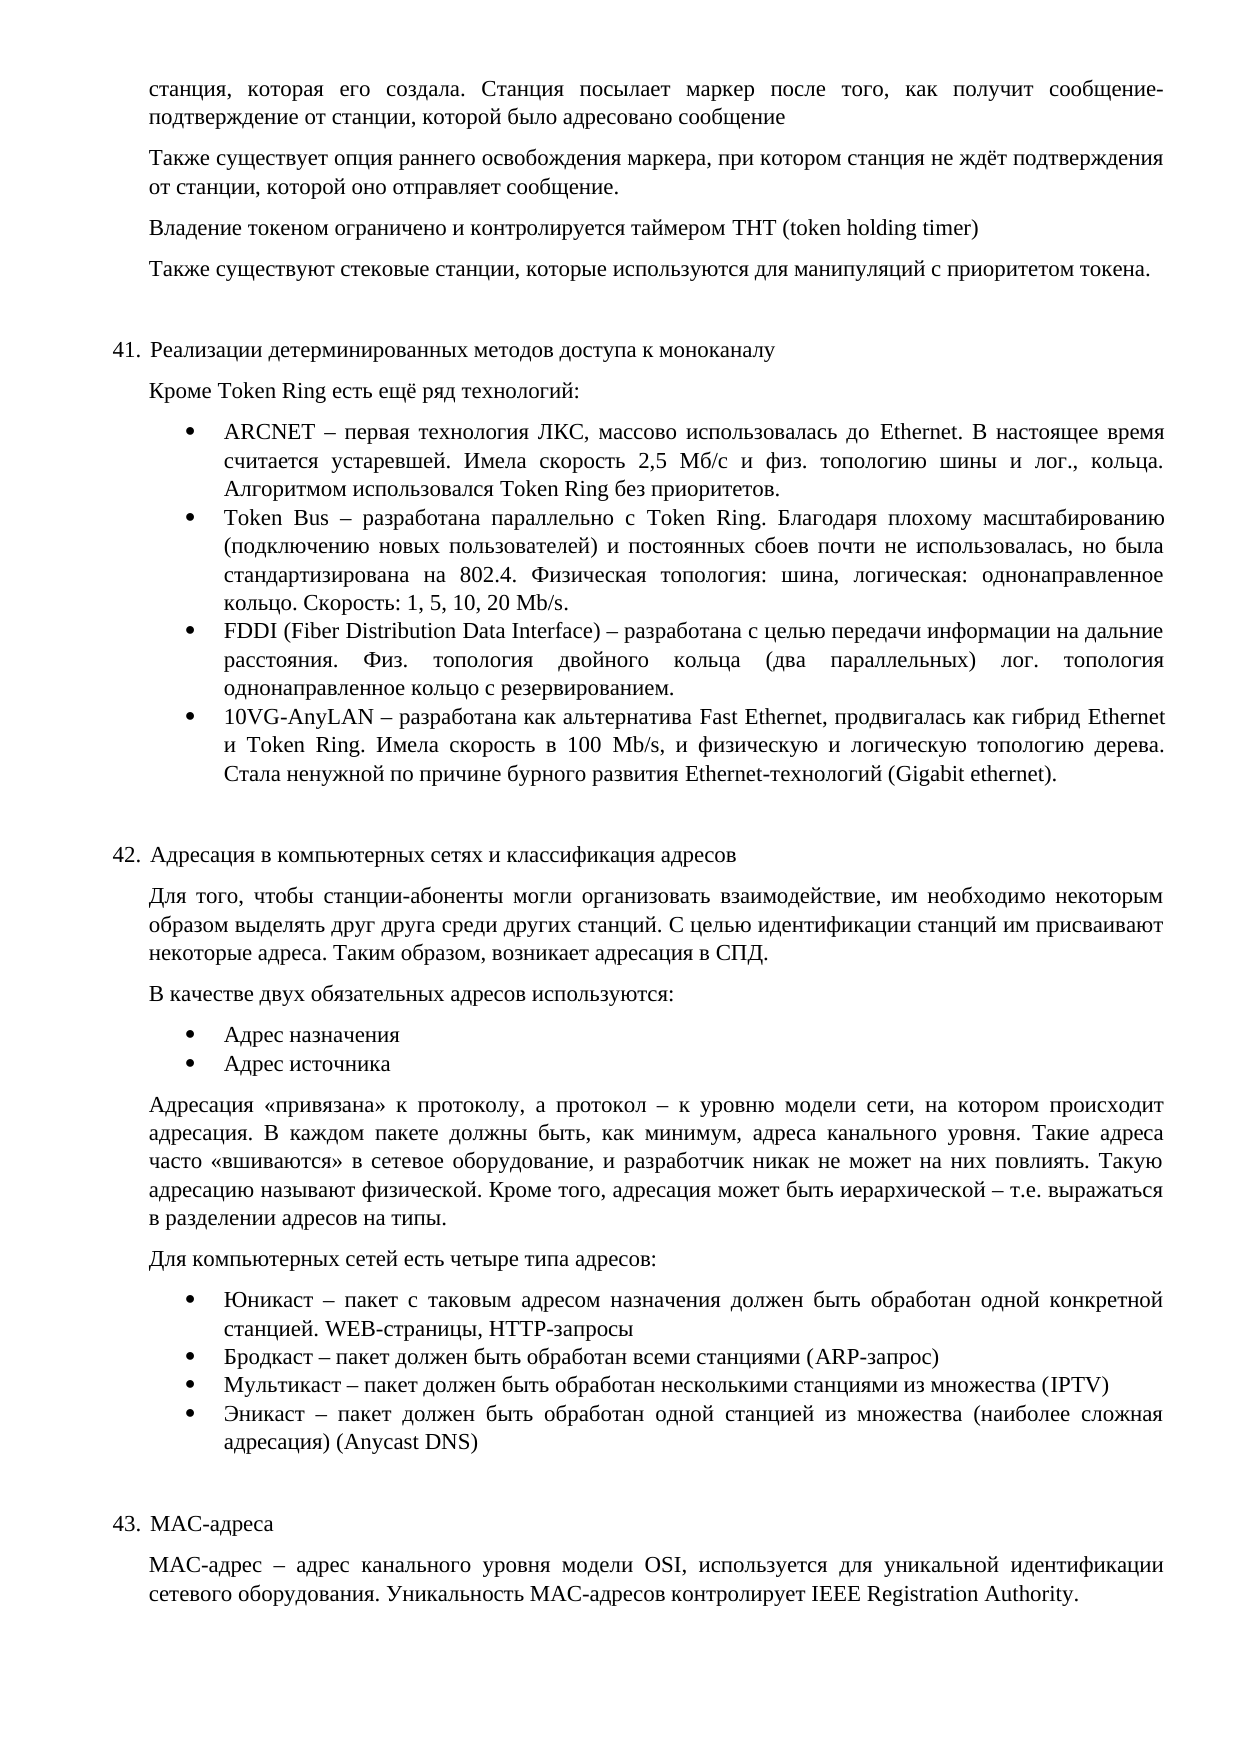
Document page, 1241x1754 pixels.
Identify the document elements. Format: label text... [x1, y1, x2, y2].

list Адрес назначения [186, 1021, 1165, 1048]
list Эникаст – пакет должен быть обработан одной станцией из множества (наиболее сложная адресация) (Anycast DNS) [186, 1400, 1165, 1455]
list FDDI (Fiber Distribution Data Interface) – разработана с целью передачи информации на дальние расстояния. Физ. топология двойного кольца (два параллельных) лог. топология однонаправленное кольцо с резервированием. [186, 617, 1165, 701]
text Адресация «привязана» к протоколу, а протокол – к уровню модели сети, на котором происходит адресация. В каждом пакете должны быть, как минимум, адреса канального уровня. Такие адреса часто «вшиваются» в сетевое оборудование, и разработчик никак не может на них повлиять. Такую адресацию называют физической. Кроме того, адресация может быть иерархической – т.е. выражаться в разделении адресов на типы. [149, 1091, 1165, 1231]
text В качестве двух обязательных адресов используются: [149, 980, 1165, 1007]
list Юникаст – пакет с таковым адресом назначения должен быть обработан одной конкретной станцией. WEB-страницы, HTTP-запросы [186, 1286, 1165, 1341]
list Адресация в компьютерных сетях и классификация адресов [112, 842, 1165, 868]
text Также существуют стековые станции, которые используются для манипуляций с приоритетом токена. [149, 255, 1165, 281]
list Бродкаст – пакет должен быть обработан всеми станциями (ARP-запрос) [186, 1343, 1165, 1369]
text Для того, чтобы станции-абоненты могли организовать взаимодействие, им необходимо некоторым образом выделять друг друга среди других станций. С целью идентификации станций им присваивают некоторые адреса. Таким образом, возникает адресация в СПД. [149, 882, 1165, 966]
list Реализации детерминированных методов доступа к моноканалу [112, 337, 1165, 363]
list 10VG-AnyLAN – разработана как альтернатива Fast Ethernet, продвигалась как гибрид Ethernet и Token Ring. Имела скорость в 100 Mb/s, и физическую и логическую топологию дерева. Стала ненужной по причине бурного развития Ethernet-технологий (Gigabit ethernet). [186, 703, 1165, 786]
list Мультикаст – пакет должен быть обработан несколькими станциями из множества (IPTV) [186, 1372, 1165, 1398]
text Кроме Token Ring есть ещё ряд технологий: [149, 377, 1165, 404]
list Адрес источника [186, 1050, 1165, 1076]
list Token Bus – разработана параллельно с Token Ring. Благодаря плохому масштабированию (подключению новых пользователей) и постоянных сбоев почти не использовалась, но была стандартизирована на 802.4. Физическая топология: шина, логическая: однонаправленное кольцо. Скорость: 1, 5, 10, 20 Mb/s. [186, 504, 1165, 615]
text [149, 75, 1165, 130]
list MAC-адреса [112, 1510, 1165, 1537]
text Также существует опция раннего освобождения маркера, при котором станция не ждёт подтверждения от станции, которой оно отправляет сообщение. [149, 144, 1165, 199]
text MAC-адрес – адрес канального уровня модели OSI, используется для уникальной идентификации сетевого оборудования. Уникальность MAC-адресов контролирует IEEE Registration Authority. [149, 1551, 1165, 1606]
list ARCNET – первая технология ЛКС, массово использовалась до Ethernet. В настоящее время считается устаревшей. Имела скорость 2,5 Мб/с и физ. топологию шины и лог., кольца. Алгоритмом использовался Token Ring без приоритетов. [186, 418, 1165, 502]
text Для компьютерных сетей есть четыре типа адресов: [149, 1245, 1165, 1272]
text Владение токеном ограничено и контролируется таймером THT (token holding timer) [149, 214, 1165, 240]
